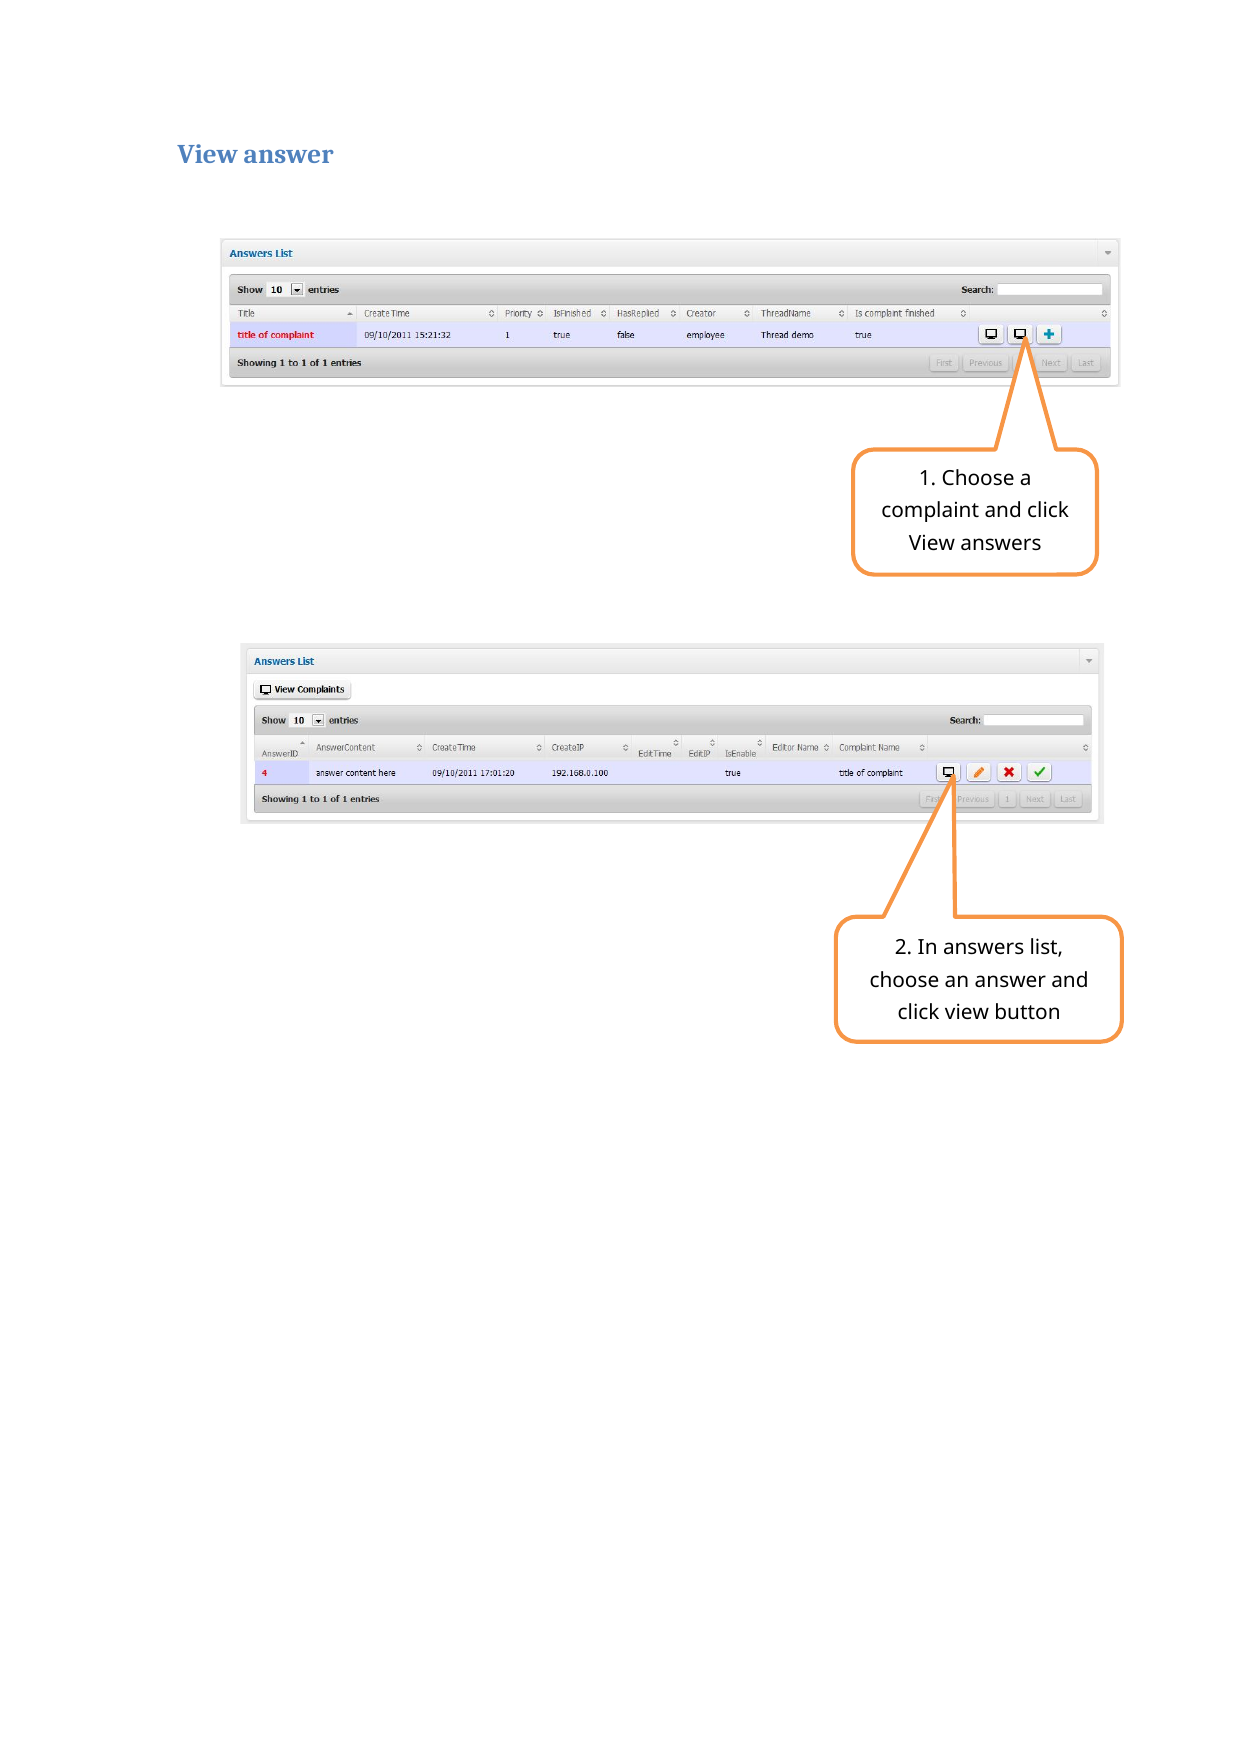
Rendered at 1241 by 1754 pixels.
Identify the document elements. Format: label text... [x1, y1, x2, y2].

picture [240, 643, 1105, 824]
subtitle View answer [177, 139, 1122, 170]
picture [219, 238, 1121, 387]
